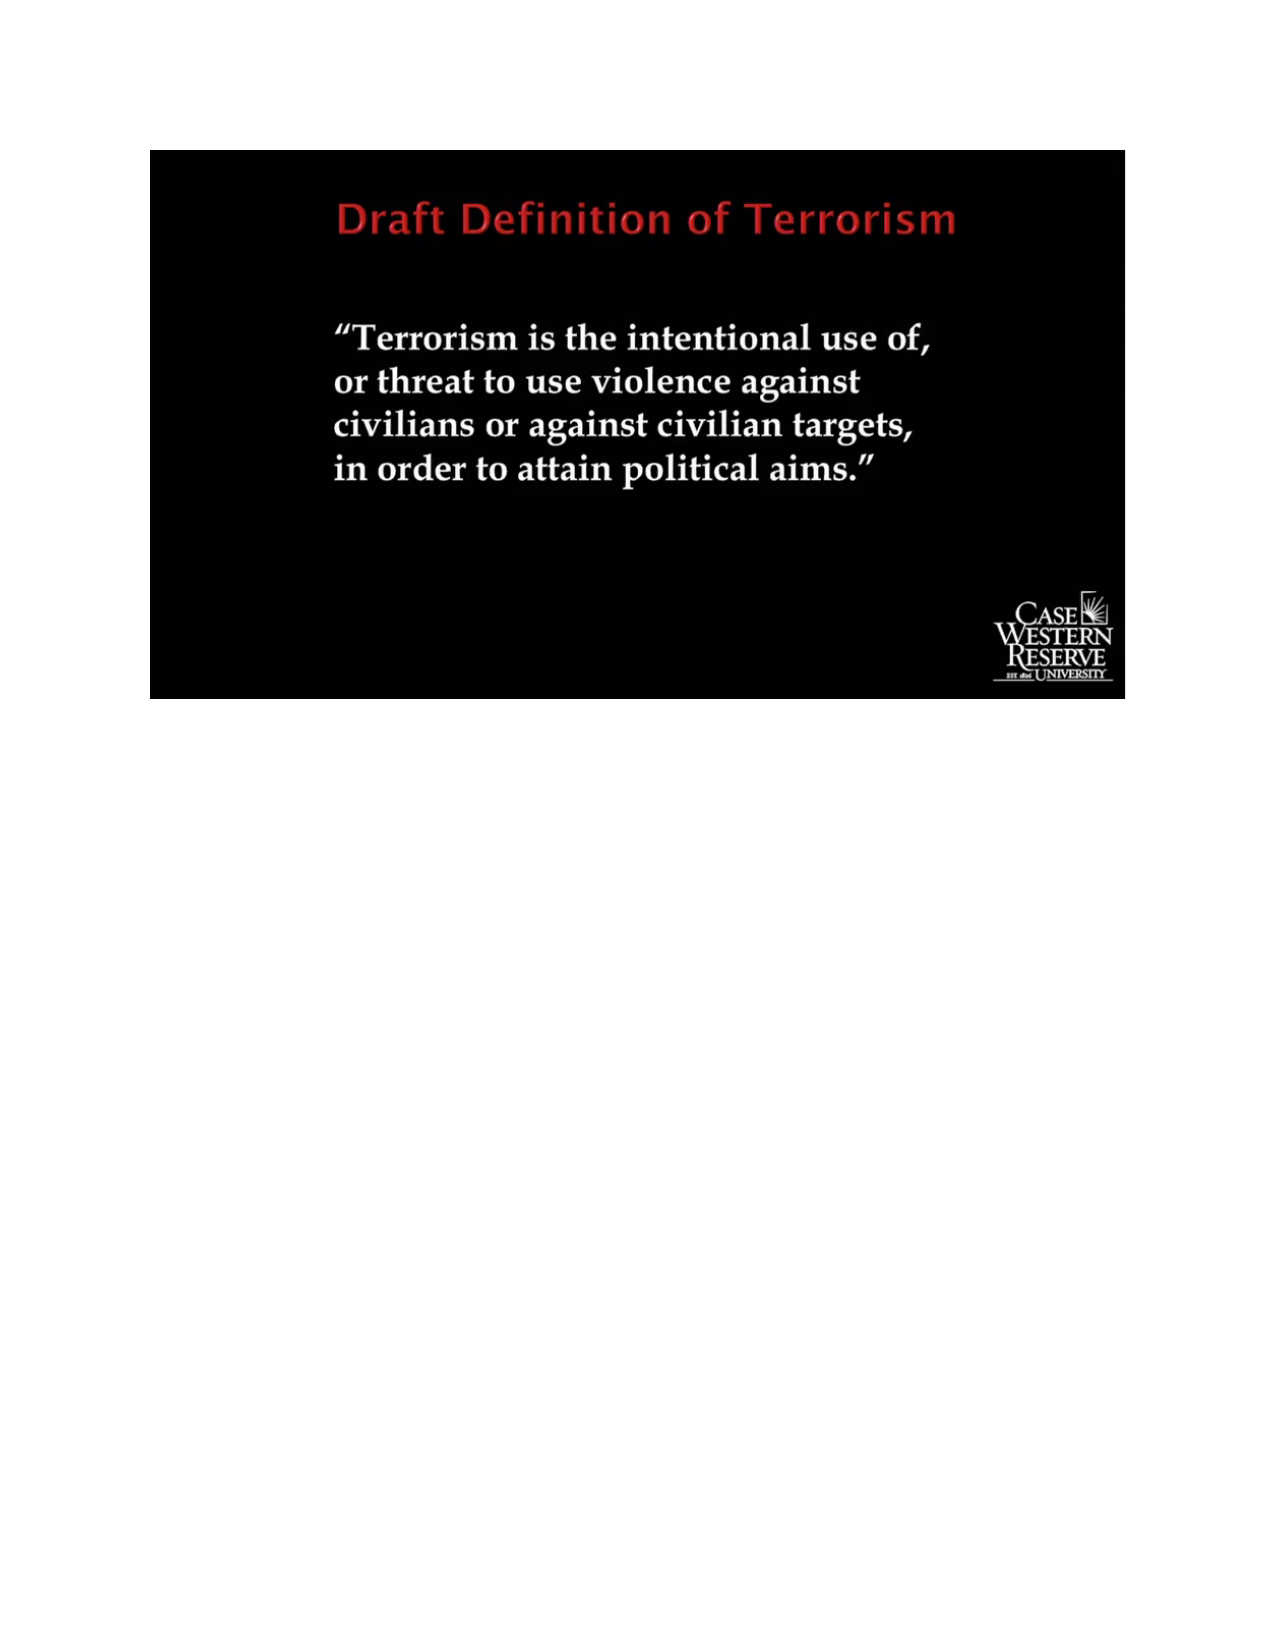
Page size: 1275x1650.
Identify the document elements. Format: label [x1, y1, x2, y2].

picture [150, 150, 1125, 699]
